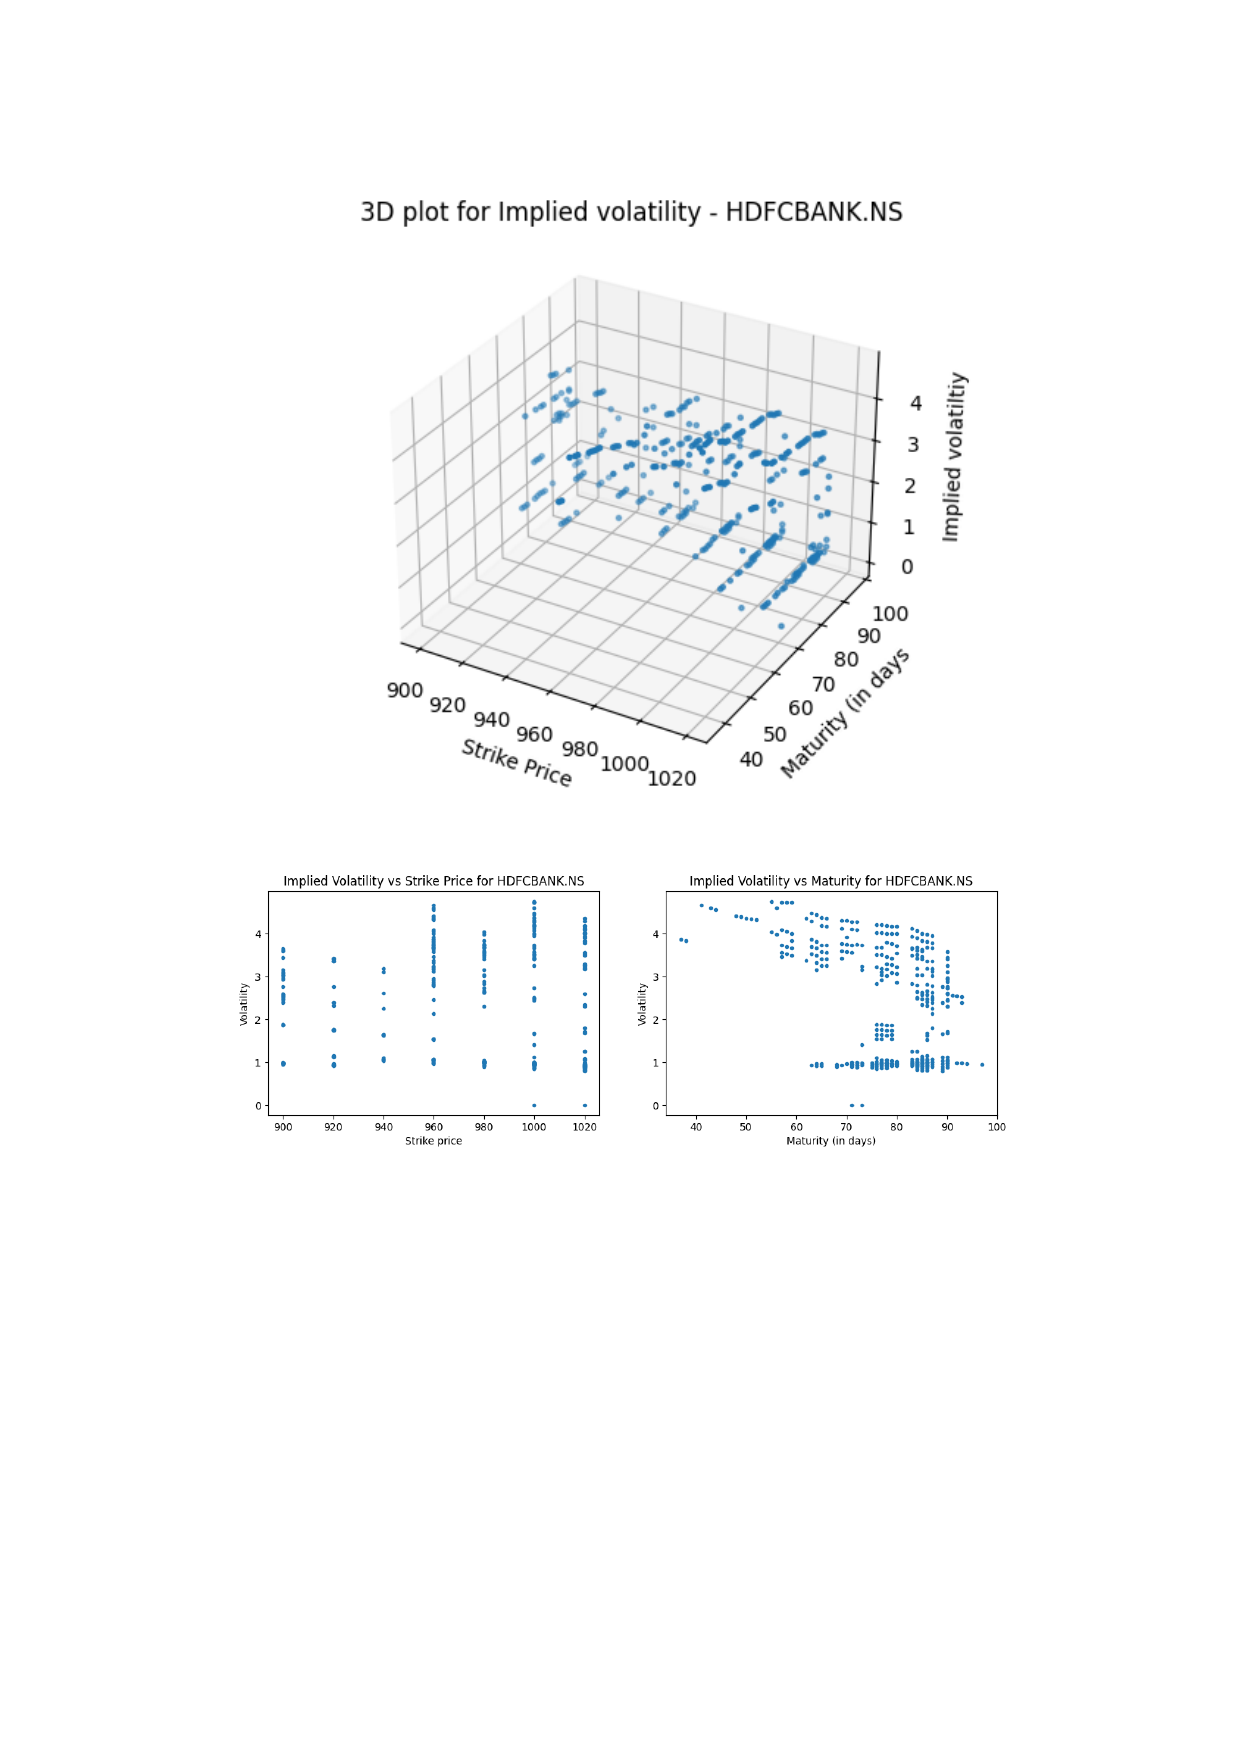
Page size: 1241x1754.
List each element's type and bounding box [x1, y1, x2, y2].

picture [150, 150, 1091, 855]
picture [150, 856, 1091, 1147]
